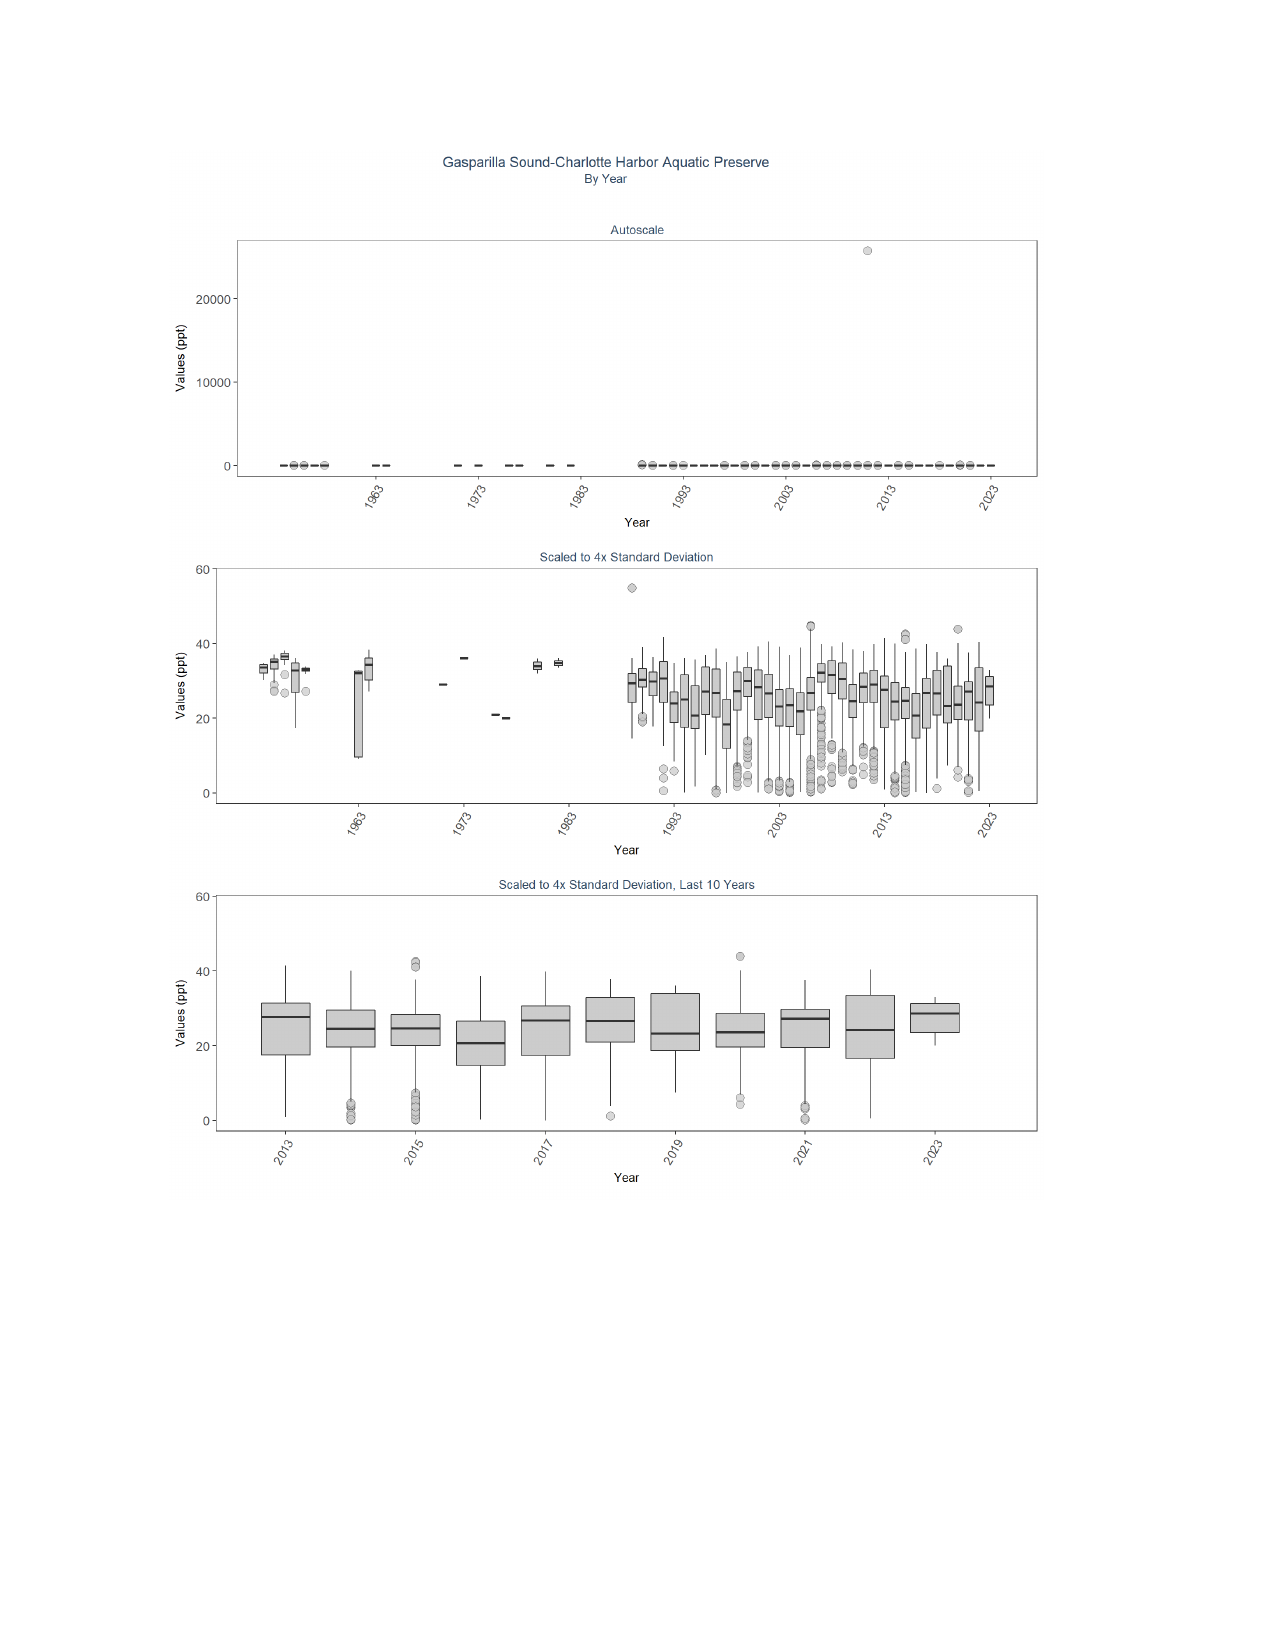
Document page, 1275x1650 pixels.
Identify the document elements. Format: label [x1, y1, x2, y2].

picture [168, 150, 1044, 1200]
